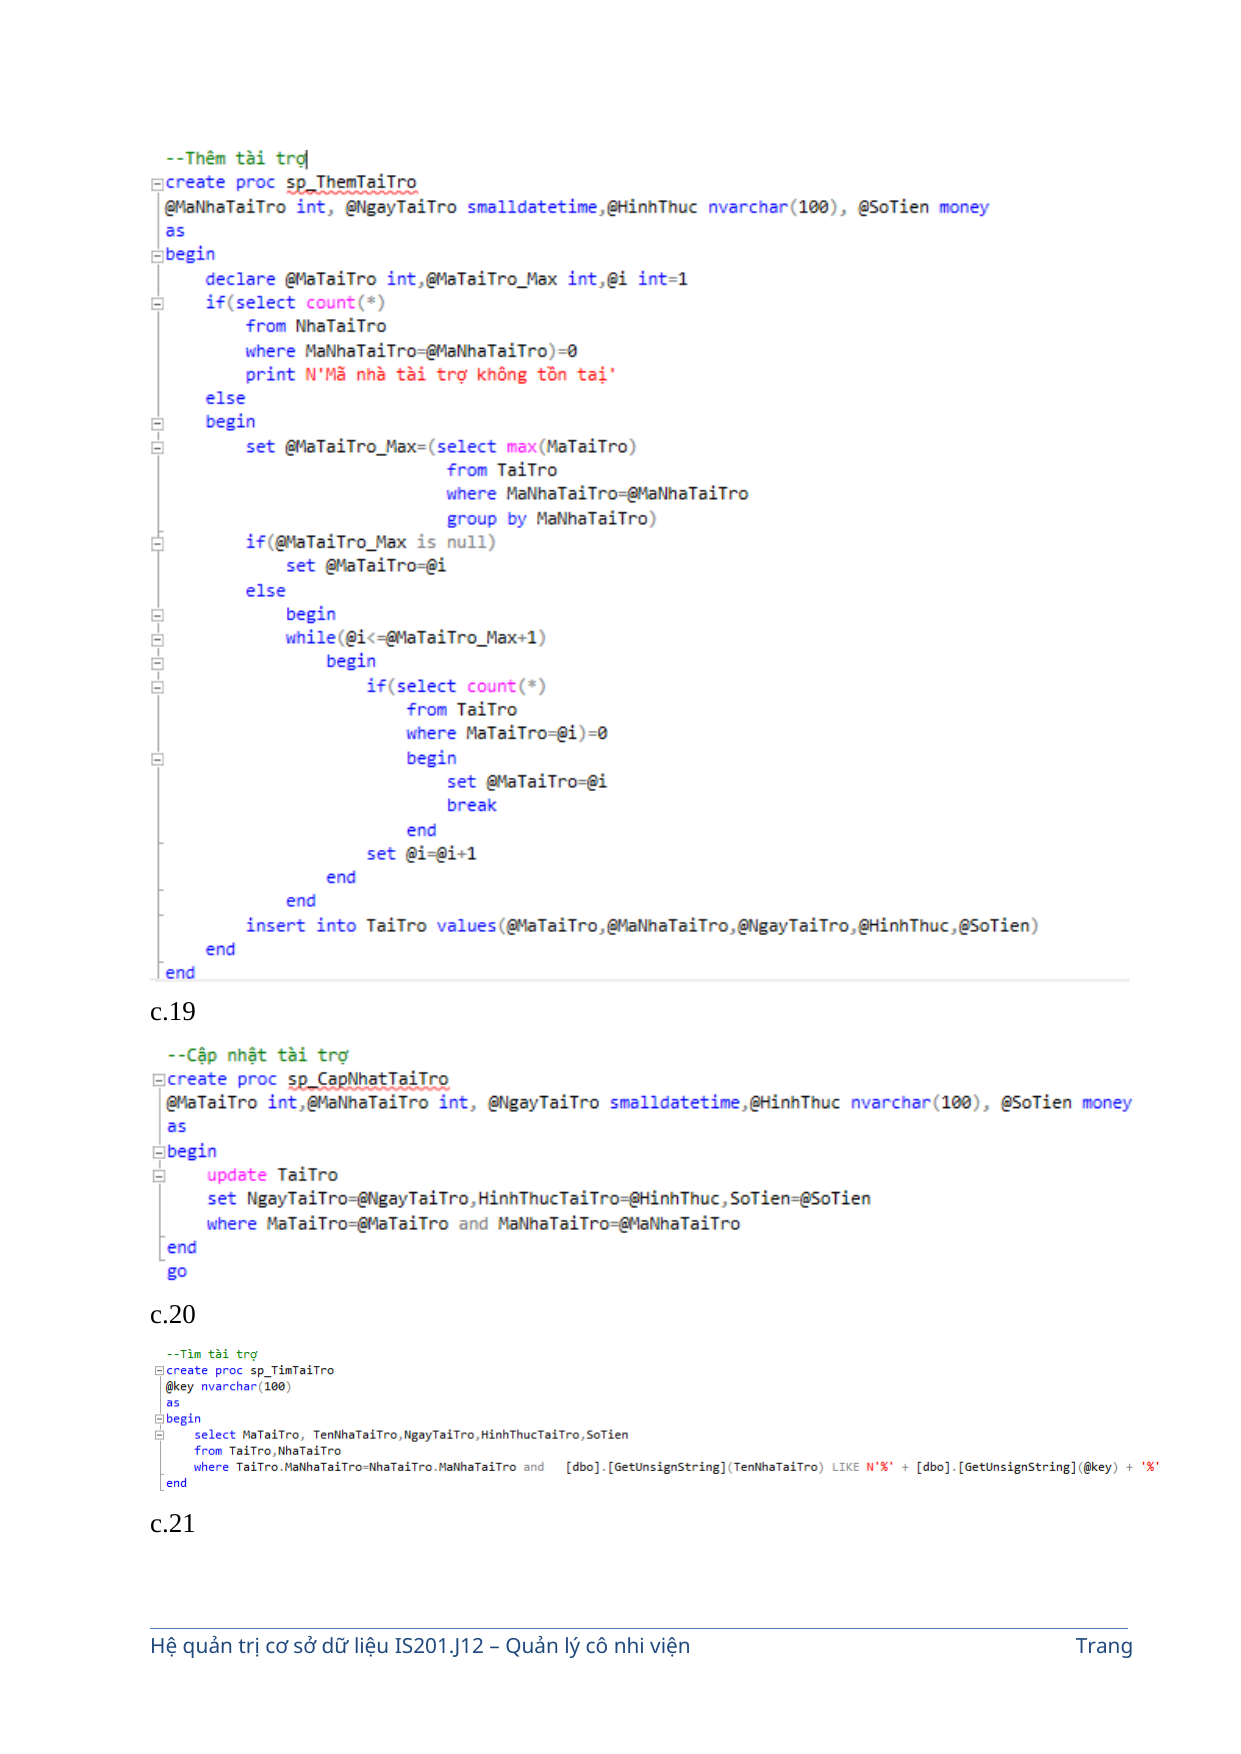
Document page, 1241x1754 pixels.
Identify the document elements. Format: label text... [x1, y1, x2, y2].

text c.21 [150, 1507, 1128, 1538]
text c.20 [150, 1298, 1128, 1329]
picture [150, 150, 1130, 982]
text c.19 [150, 995, 1128, 1027]
picture [150, 1345, 1166, 1494]
picture [150, 1042, 1164, 1285]
